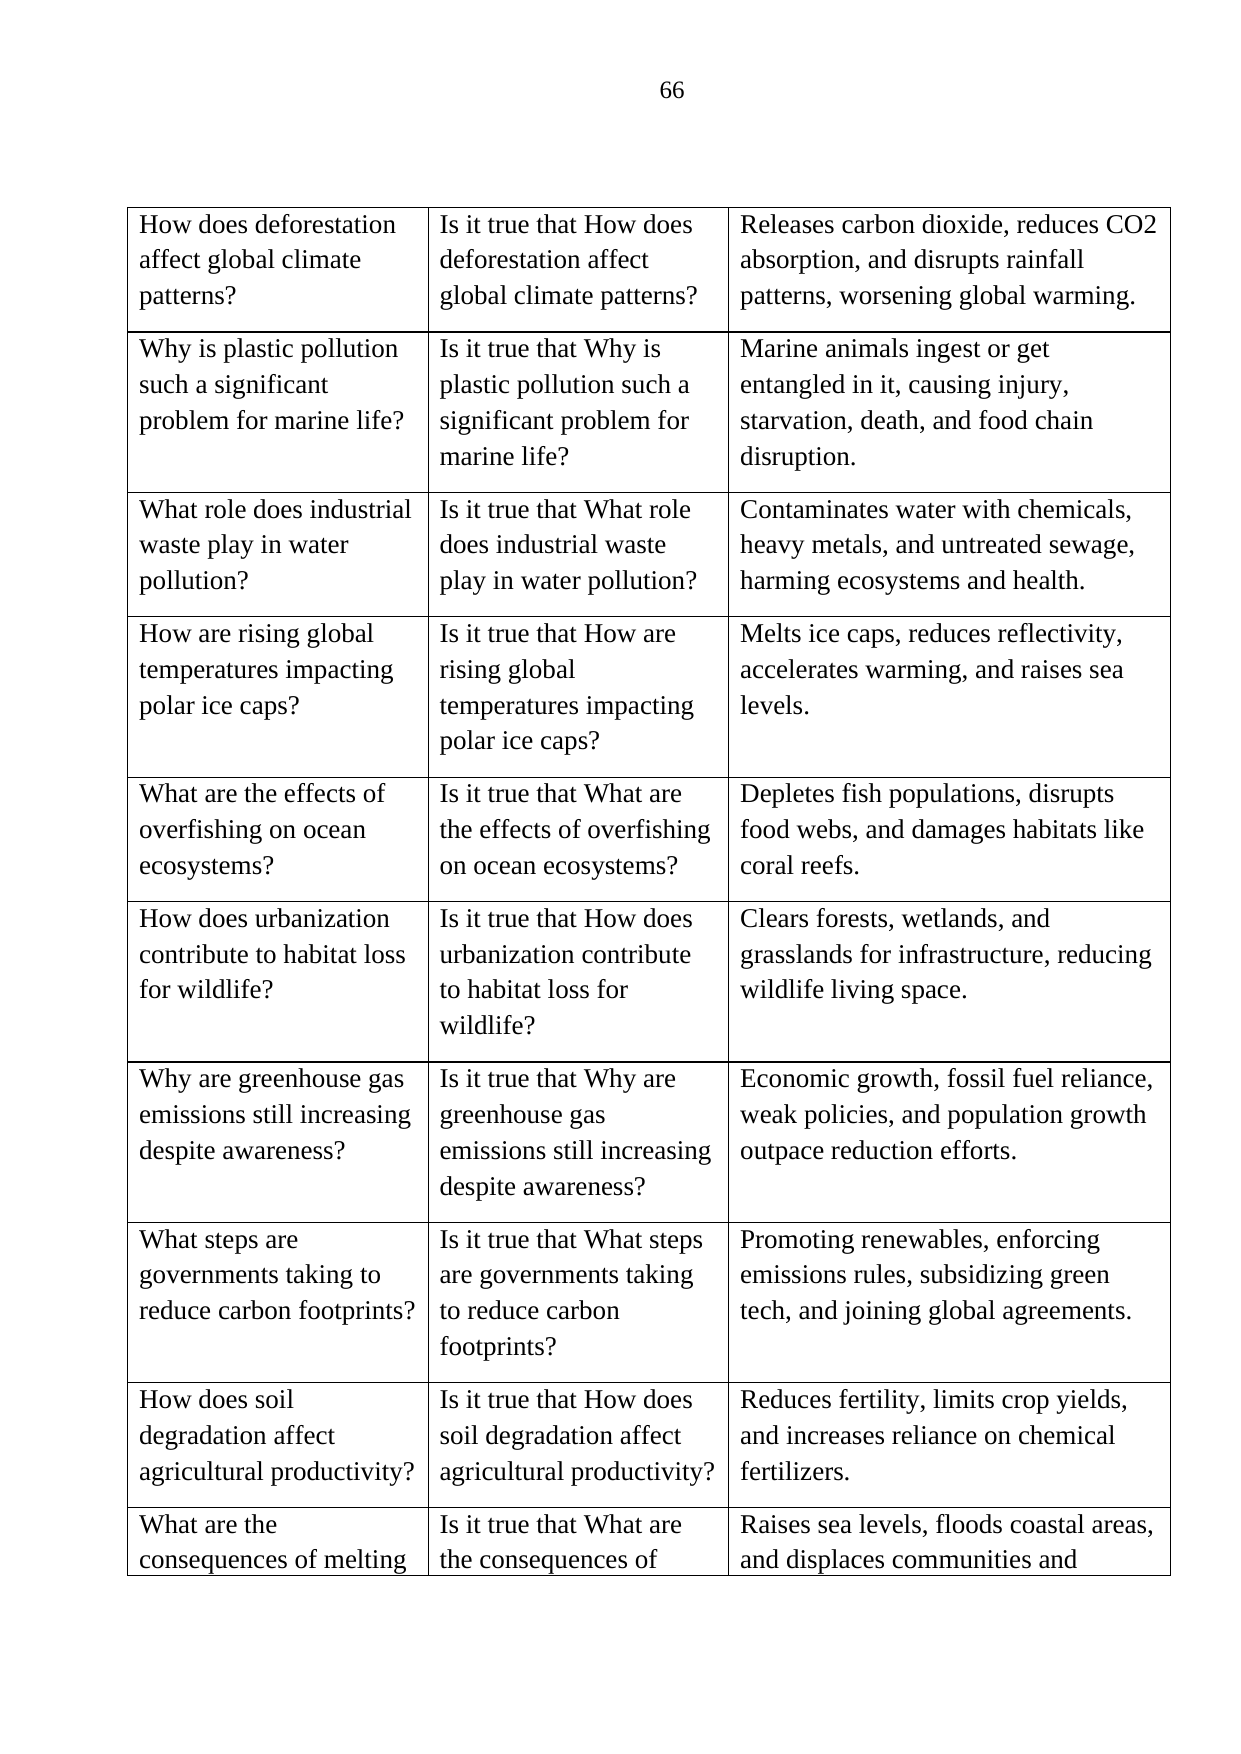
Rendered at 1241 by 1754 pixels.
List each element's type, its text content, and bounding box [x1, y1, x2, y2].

table_cell What are the effects of overfishing on ocean ecosystems? [128, 778, 428, 901]
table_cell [128, 1508, 428, 1574]
table_cell Is it true that How does soil degradation affect agricultural productivity? [429, 1383, 728, 1507]
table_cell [729, 1508, 1170, 1574]
table_cell Reduces fertility, limits crop yields, and increases reliance on chemical fertilizers. [729, 1383, 1170, 1507]
table_cell What role does industrial waste play in water pollution? [128, 493, 428, 616]
table_cell Why are greenhouse gas emissions still increasing despite awareness? [128, 1063, 428, 1222]
table_cell Is it true that What steps are governments taking to reduce carbon footprints? [429, 1223, 728, 1382]
table_cell Clears forests, wetlands, and grasslands for infrastructure, reducing wildlife living space. [729, 902, 1170, 1061]
table_cell Depletes fish populations, disrupts food webs, and damages habitats like coral reefs. [729, 778, 1170, 901]
table_cell Is it true that What are the effects of overfishing on ocean ecosystems? [429, 778, 728, 901]
table_cell Marine animals ingest or get entangled in it, causing injury, starvation, death, and food chain disruption. [729, 333, 1170, 492]
table_cell How does urbanization contribute to habitat loss for wildlife? [128, 902, 428, 1061]
table_cell Is it true that What role does industrial waste play in water pollution? [429, 493, 728, 616]
table_cell Releases carbon dioxide, reduces CO2 absorption, and disrupts rainfall patterns, worsening global warming. [729, 208, 1170, 331]
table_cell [429, 1508, 728, 1574]
table_cell How are rising global temperatures impacting polar ice caps? [128, 617, 428, 777]
table_cell Why is plastic pollution such a significant problem for marine life? [128, 333, 428, 492]
table_cell Is it true that Why is plastic pollution such a significant problem for marine life? [429, 333, 728, 492]
table_cell Promoting renewables, enforcing emissions rules, subsidizing green tech, and joining global agreements. [729, 1223, 1170, 1382]
table_cell Contaminates water with chemicals, heavy metals, and untreated sewage, harming ecosystems and health. [729, 493, 1170, 616]
table_cell Economic growth, fossil fuel reliance, weak policies, and population growth outpace reduction efforts. [729, 1063, 1170, 1222]
table_cell Melts ice caps, reduces reflectivity, accelerates warming, and raises sea levels. [729, 617, 1170, 777]
table_cell How does soil degradation affect agricultural productivity? [128, 1383, 428, 1507]
table_cell Is it true that How does urbanization contribute to habitat loss for wildlife? [429, 902, 728, 1061]
table_cell How does deforestation affect global climate patterns? [128, 208, 428, 331]
table_cell Is it true that How are rising global temperatures impacting polar ice caps? [429, 617, 728, 777]
table_cell Is it true that Why are greenhouse gas emissions still increasing despite awareness? [429, 1063, 728, 1222]
table_cell What steps are governments taking to reduce carbon footprints? [128, 1223, 428, 1382]
table_cell Is it true that How does deforestation affect global climate patterns? [429, 208, 728, 331]
